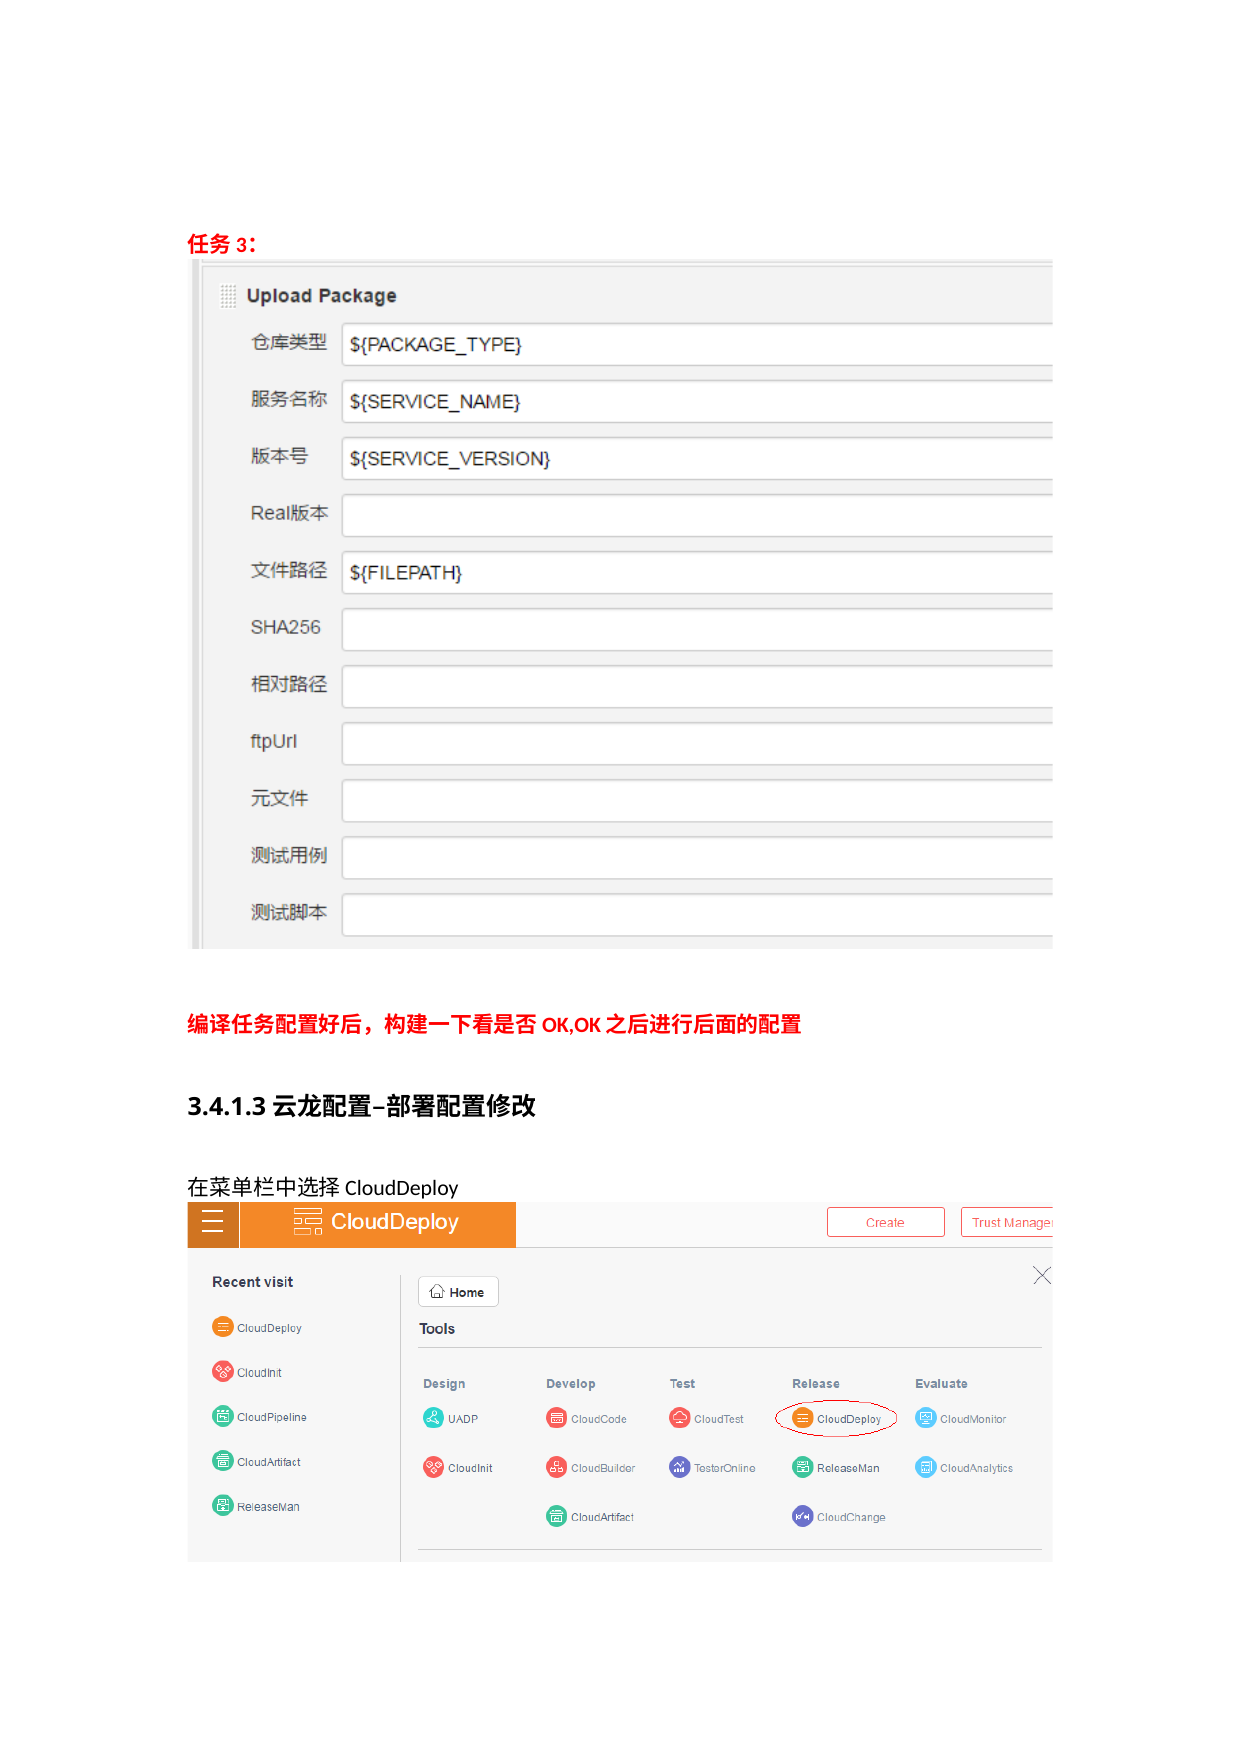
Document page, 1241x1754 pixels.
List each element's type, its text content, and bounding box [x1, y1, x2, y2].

text 编译任务配置好后，构建一下看是否OK,OK之后进行后面的配置 [187, 1007, 1053, 1039]
text 任务3： [187, 227, 1053, 259]
picture [187, 259, 1053, 949]
picture [187, 1202, 1053, 1562]
text 在菜单栏中选择CloudDeploy [187, 1169, 1053, 1202]
text 3.4.1.3 云龙配置–部署配置修改 [187, 1072, 1053, 1137]
